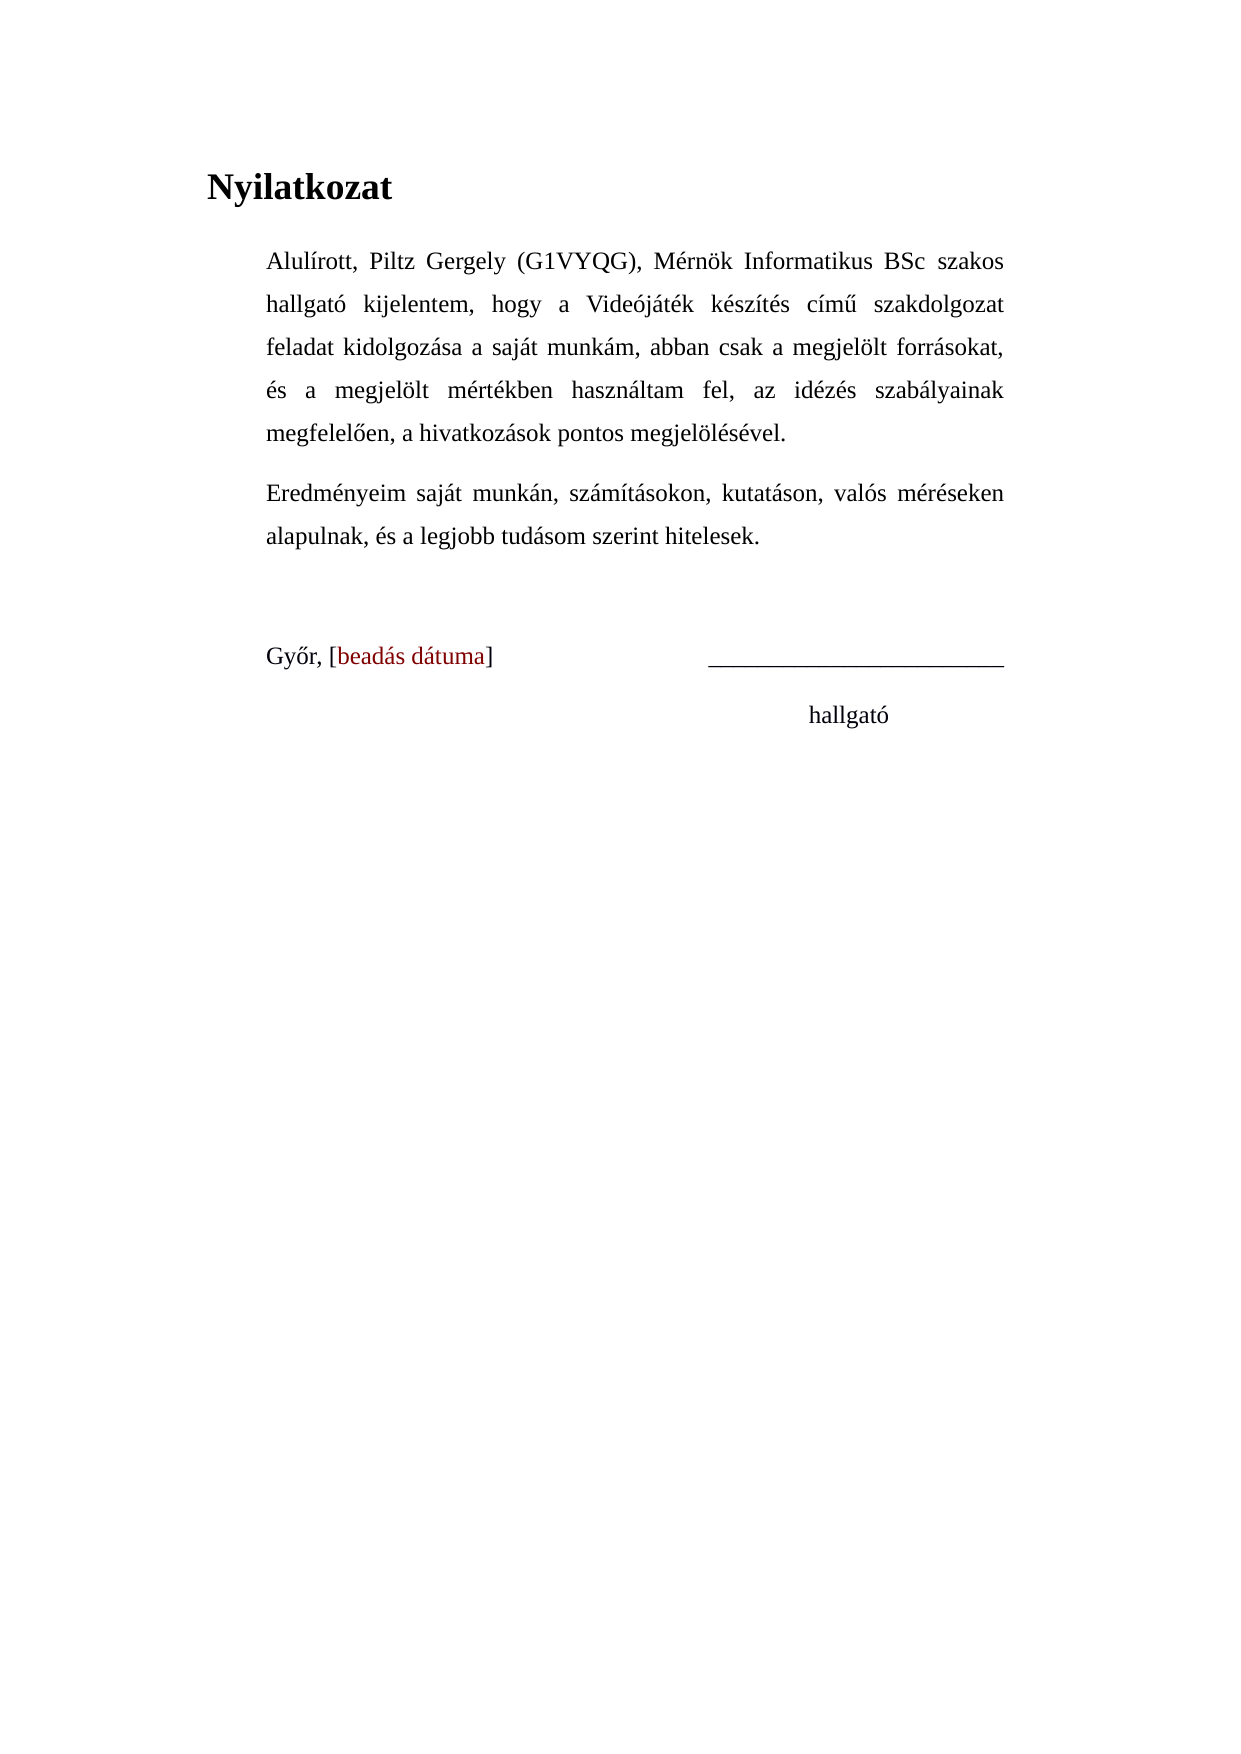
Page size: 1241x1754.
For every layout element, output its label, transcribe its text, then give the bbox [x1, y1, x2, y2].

text hallgató [266, 701, 1004, 729]
text Eredményeim saját munkán, számításokon, kutatáson, valós méréseken alapulnak, és a legjobb tudásom szerint hitelesek. [266, 478, 1004, 550]
text Győr, [beadás dátuma] [485, 641, 1004, 669]
text Győr, [beadás dátuma] [266, 641, 337, 669]
text Nyilatkozat [177, 164, 1092, 207]
text Alulírott, Piltz Gergely (G1VYQG), Mérnök Informatikus BSc szakos hallgató kijelentem, hogy a Videójáték készítés című szakdolgozat feladat kidolgozása a saját munkám, abban csak a megjelölt forrásokat, és a megjelölt mértékben használtam fel, az idézés szabályainak megfelelően, a hivatkozások pontos megjelölésével. [266, 246, 1004, 447]
